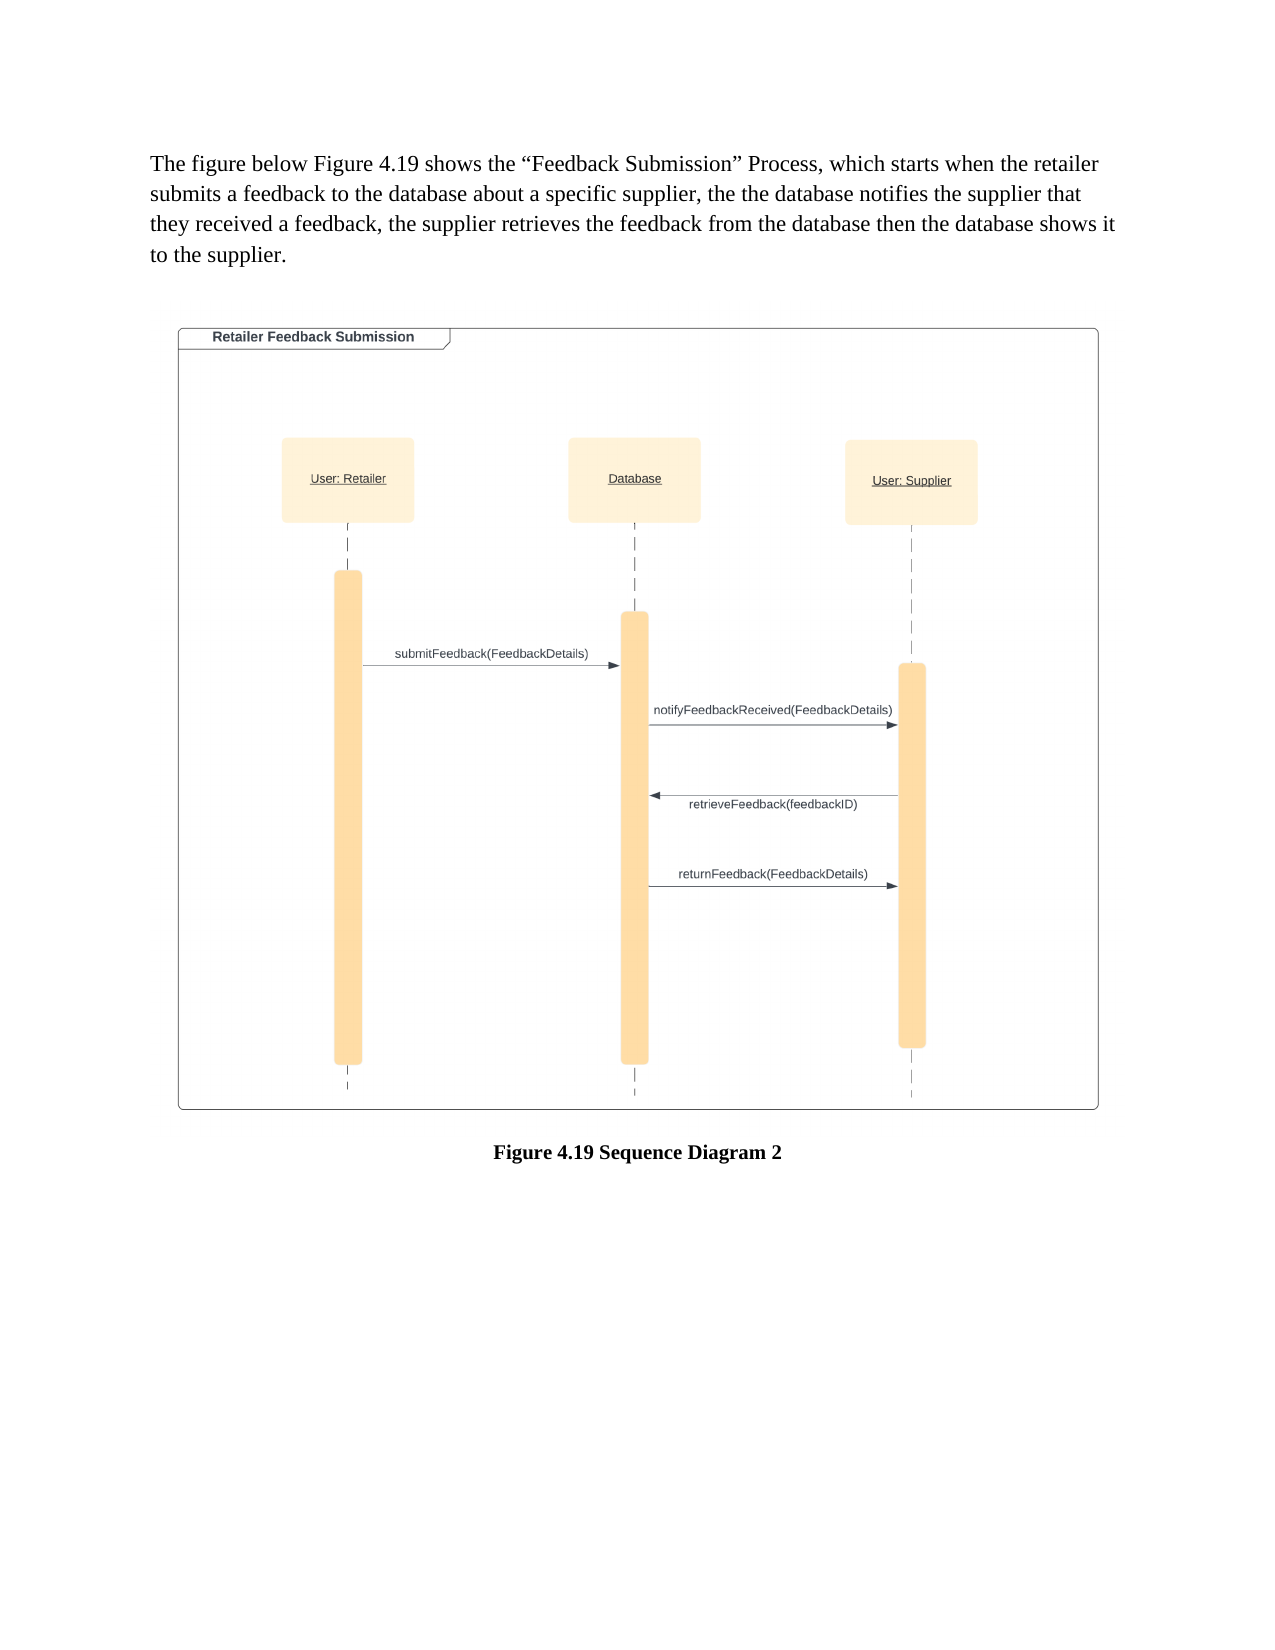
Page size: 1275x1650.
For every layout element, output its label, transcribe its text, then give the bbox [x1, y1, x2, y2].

picture [150, 301, 1125, 1137]
text Figure 4.19 Sequence Diagram 2 [150, 1140, 1125, 1164]
text The figure below Figure 4.19 shows the “Feedback Submission” Process, which starts when the retailer submits a feedback to the database about a specific supplier, the the database notifies the supplier that they received a feedback, the supplier retrieves the feedback from the database then the database shows it to the supplier. [150, 150, 1125, 267]
